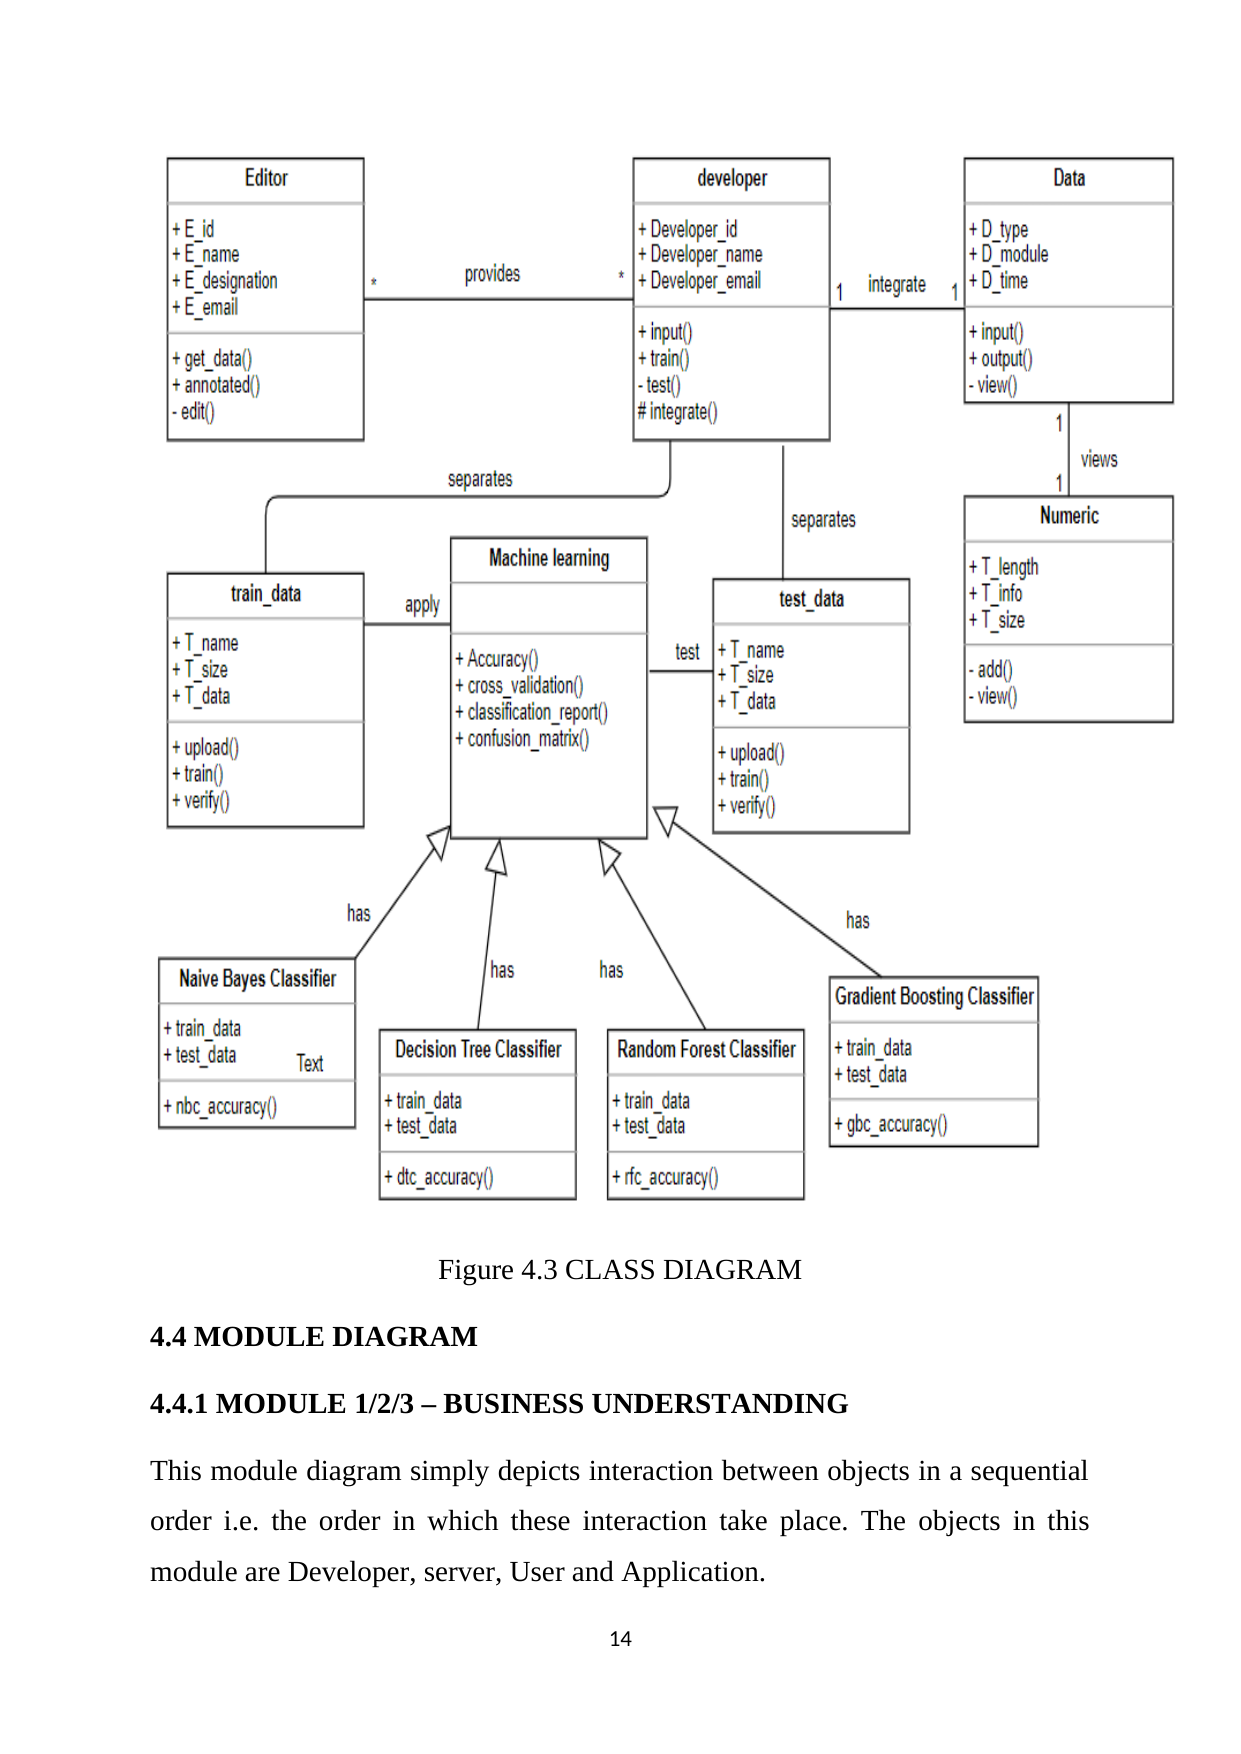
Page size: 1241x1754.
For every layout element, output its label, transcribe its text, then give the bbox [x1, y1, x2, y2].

text Figure 4.3 CLASS DIAGRAM [150, 1252, 1090, 1286]
text 4.4 MODULE DIAGRAM [150, 1319, 1090, 1353]
text 4.4.1 MODULE 1/2/3 – BUSINESS UNDERSTANDING [150, 1386, 1090, 1420]
text This module diagram simply depicts interaction between objects in a sequential order i.e. the order in which these interaction take place. The objects in this module are Developer, server, User and Application. [150, 1453, 1090, 1587]
picture [150, 150, 1184, 1222]
